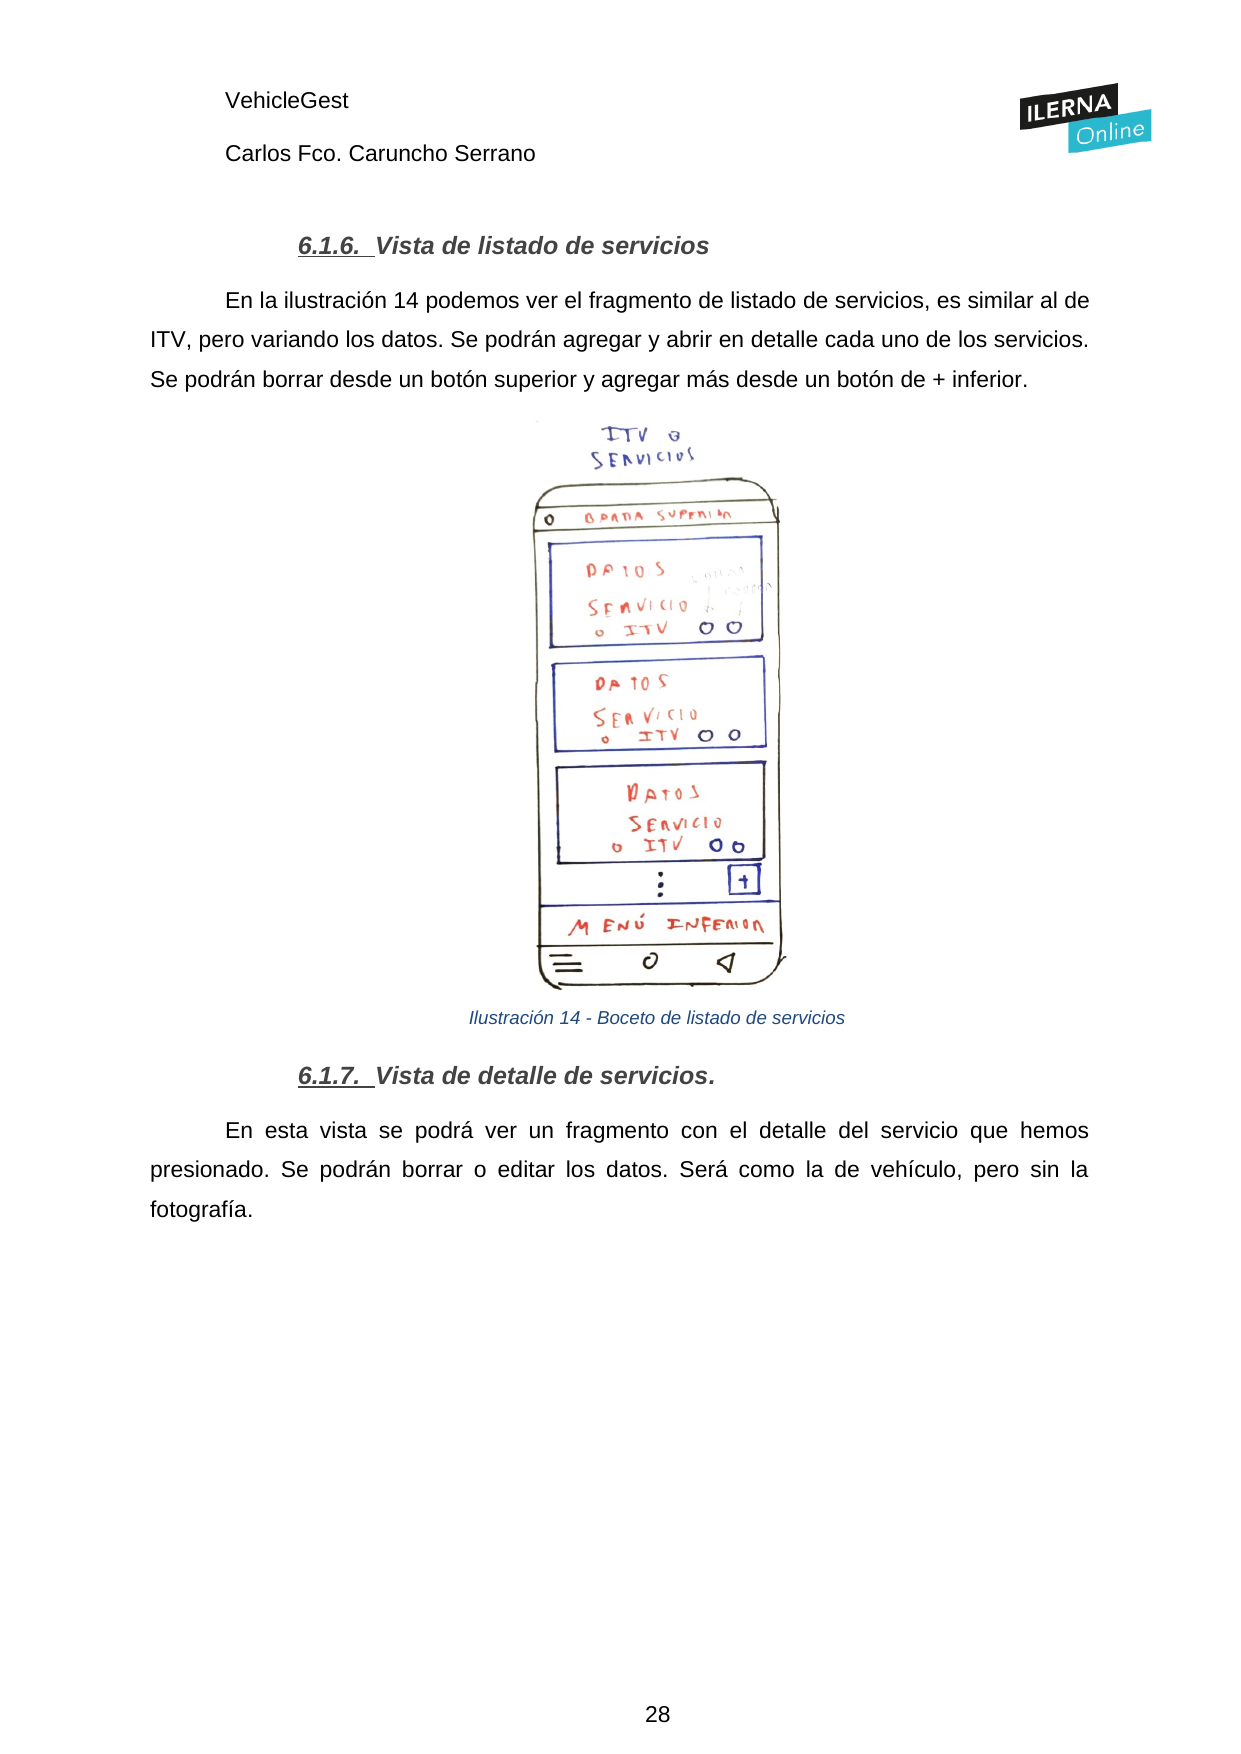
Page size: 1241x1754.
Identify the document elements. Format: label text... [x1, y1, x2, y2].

picture [527, 417, 788, 994]
text En la ilustración 14 podemos ver el fragmento de listado de servicios, es similar al de ITV, pero variando los datos. Se podrán agregar y abrir en detalle cada uno de los servicios. Se podrán borrar desde un botón superior y agregar más desde un botón de + inferior. [150, 287, 1090, 392]
text En esta vista se podrá ver un fragmento con el detalle del servicio que hemos presionado. Se podrán borrar o editar los datos. Será como la de vehículo, pero sin la fotografía. [150, 1117, 1090, 1222]
picture [1020, 83, 1152, 153]
subtitle Vista de detalle de servicios. [298, 1061, 1090, 1090]
subtitle Vista de listado de servicios [298, 231, 1090, 260]
